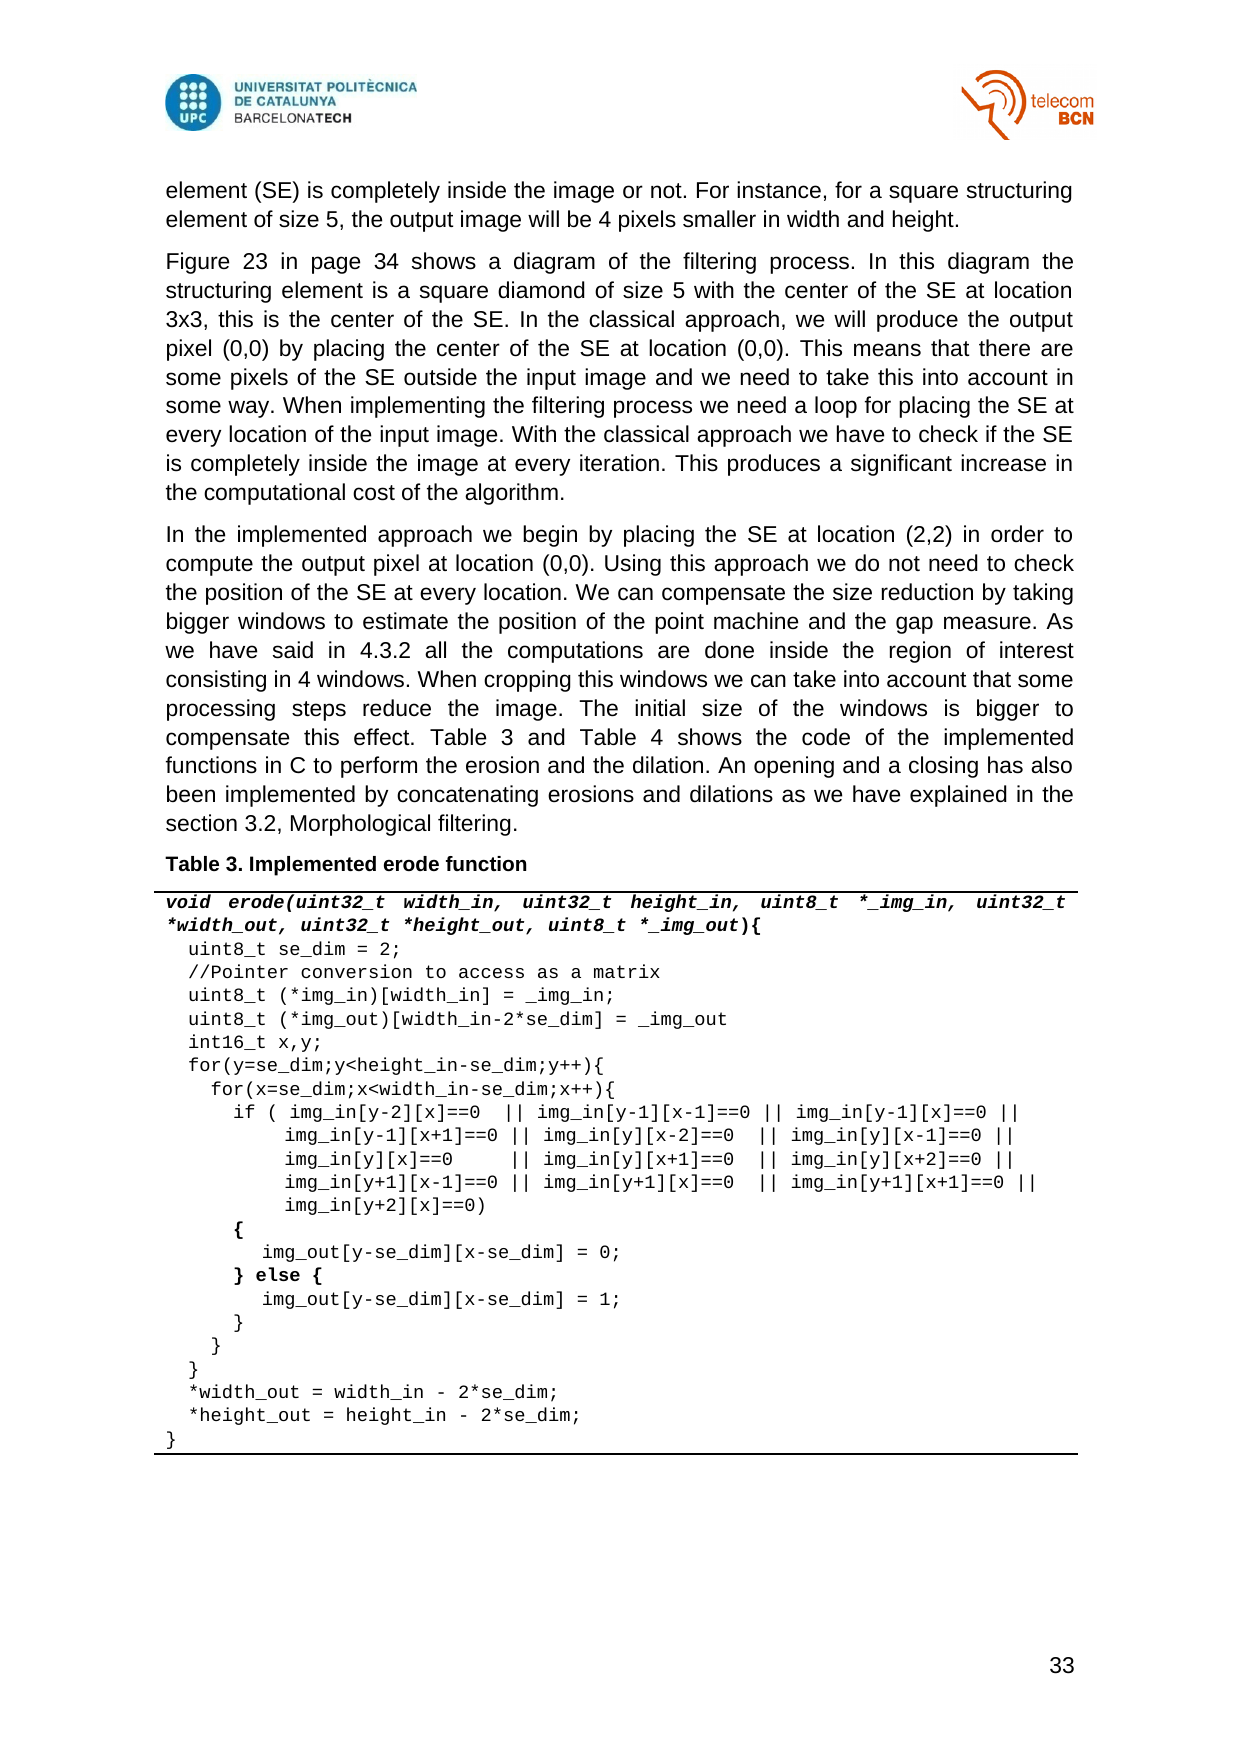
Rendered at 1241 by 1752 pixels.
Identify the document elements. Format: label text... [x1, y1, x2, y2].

picture [165, 74, 417, 131]
picture [952, 64, 1097, 140]
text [165, 177, 1075, 232]
text Figure 23 in page 34 shows a diagram of the filtering process. In this diagram the structuring element is a square diamond of size 5 with the center of the SE at location 3x3, this is the center of the SE. In the classical approach, we will produce the output pixel (0,0) by placing the center of the SE at location (0,0). This means that there are some pixels of the SE outside the input image and we need to take this into account in some way. When implementing the filtering process we need a loop for placing the SE at every location of the input image. With the classical approach we have to check if the SE is completely inside the image at every iteration. This produces a significant increase in the computational cost of the algorithm. [165, 248, 1075, 506]
text In the implemented approach we begin by placing the SE at location (2,2) in order to compute the output pixel at location (0,0). Using this approach we do not need to check the position of the SE at every location. We can compensate the size reduction by taking bigger windows to estimate the position of the point machine and the gap measure. As we have said in 4.3.2 all the computations are done inside the region of interest consisting in 4 windows. When cropping this windows we can take into account that some processing steps reduce the image. The initial size of the windows is bigger to compensate this effect. Table 3 and Table 4 shows the code of the implemented functions in C to perform the erosion and the dilation. An opening and a closing has also been implemented by concatenating erosions and dilations as we have explained in the section 3.2, Morphological filtering. [165, 521, 1075, 837]
table_header void erode(uint32_t width_in, uint32_t height_in, uint8_t *_img_in, uint32_t *width_out, uint32_t *height_out, uint8_t *_img_out){ uint8_t se_dim = 2; //Pointer conversion to access as a matrix uint8_t (*img_in)[width_in] = _img_in; uint8_t (*img_out)[width_in-2*se_dim] = _img_out int16_t x,y; for(y=se_dim;y<height_in-se_dim;y++){ for(x=se_dim;x<width_in-se_dim;x++){ if ( img_in[y-2][x]==0 || img_in[y-1][x-1]==0 || img_in[y-1][x]==0 || img_in[y-1][x+1]==0 || img_in[y][x-2]==0 || img_in[y][x-1]==0 || img_in[y][x]==0 || img_in[y][x+1]==0 || img_in[y][x+2]==0 || img_in[y+1][x-1]==0 || img_in[y+1][x]==0 || img_in[y+1][x+1]==0 || img_in[y+2][x]==0) { img_out[y-se_dim][x-se_dim] = 0; } else { img_out[y-se_dim][x-se_dim] = 1; } } } *width_out = width_in - 2*se_dim; *height_out = height_in - 2*se_dim; } [154, 893, 1078, 1453]
